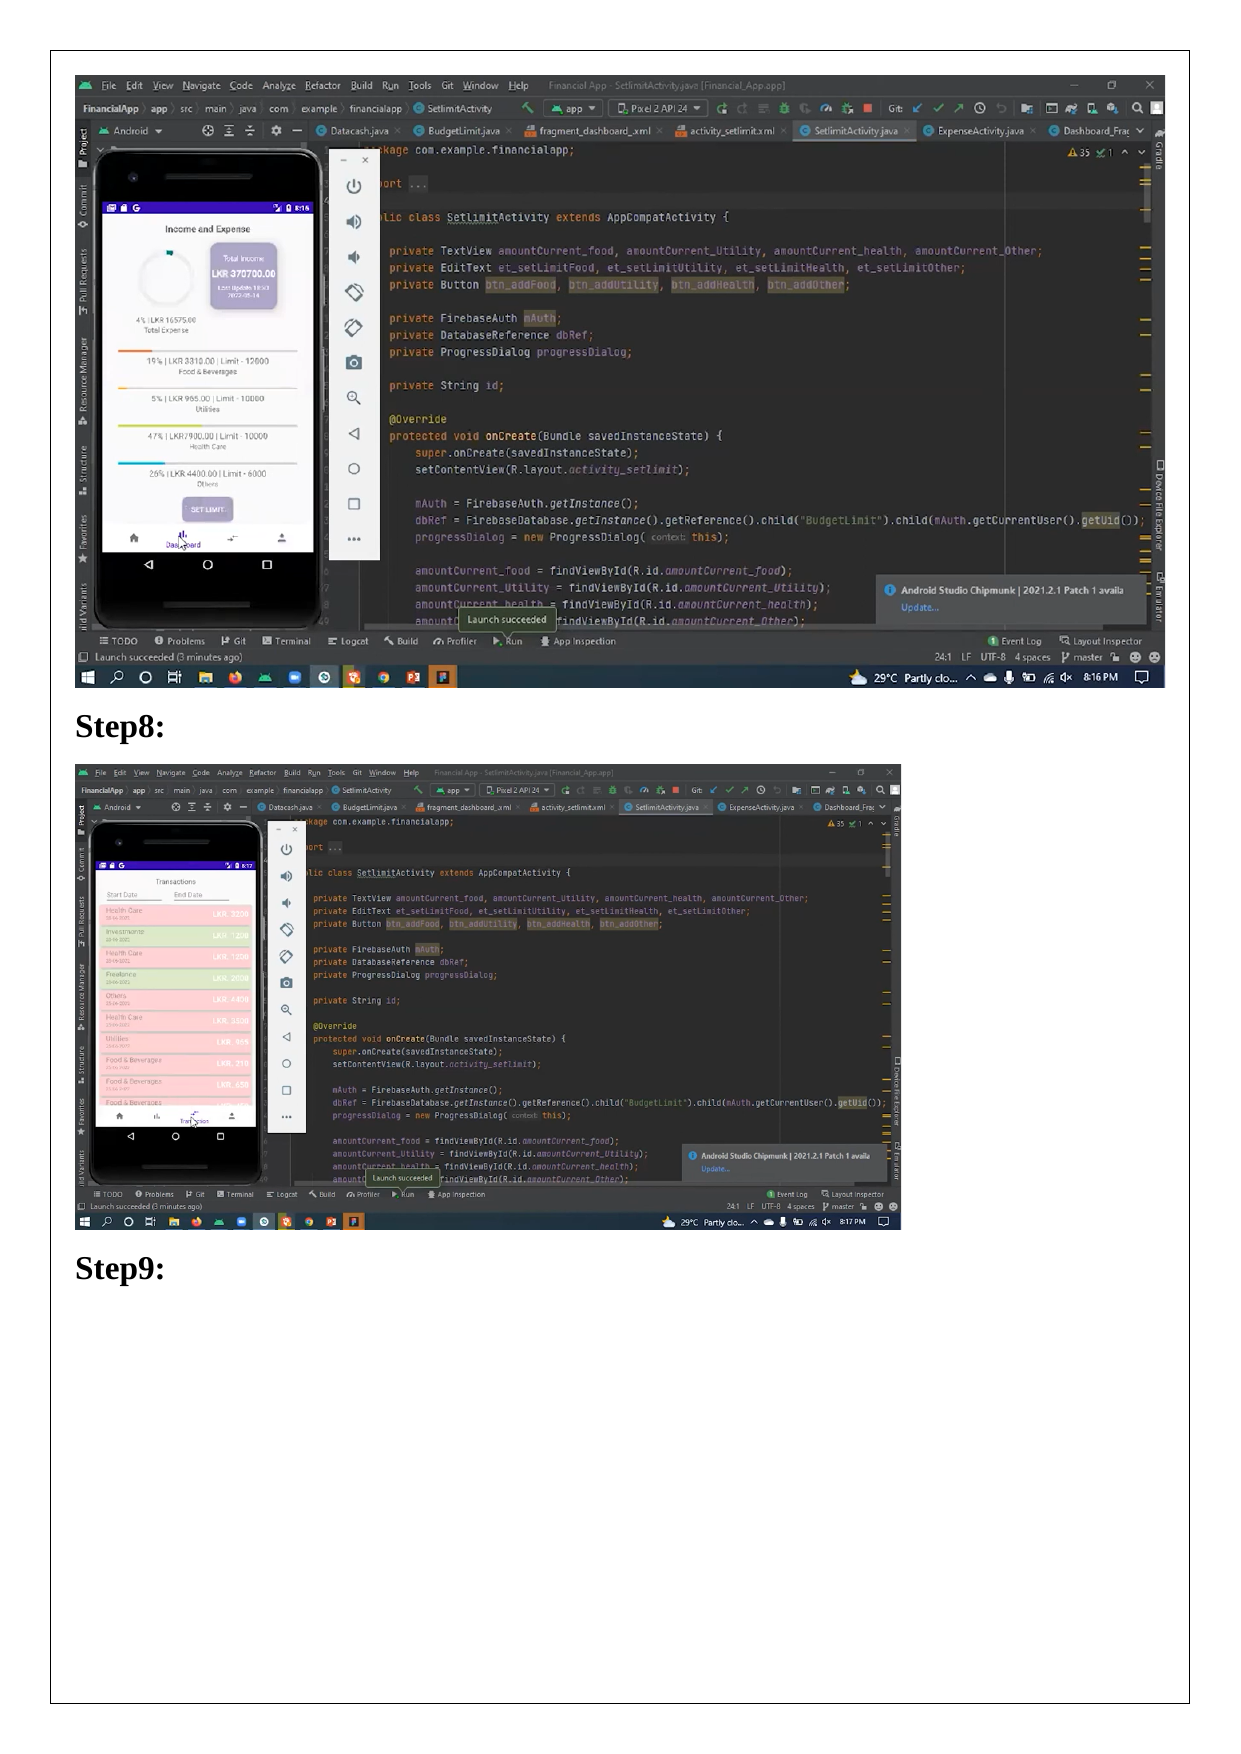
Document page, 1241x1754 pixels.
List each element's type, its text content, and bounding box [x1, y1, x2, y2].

text Step9: [75, 1248, 1165, 1286]
text Step8: [75, 707, 1165, 745]
picture [75, 764, 902, 1230]
picture [75, 75, 1166, 688]
